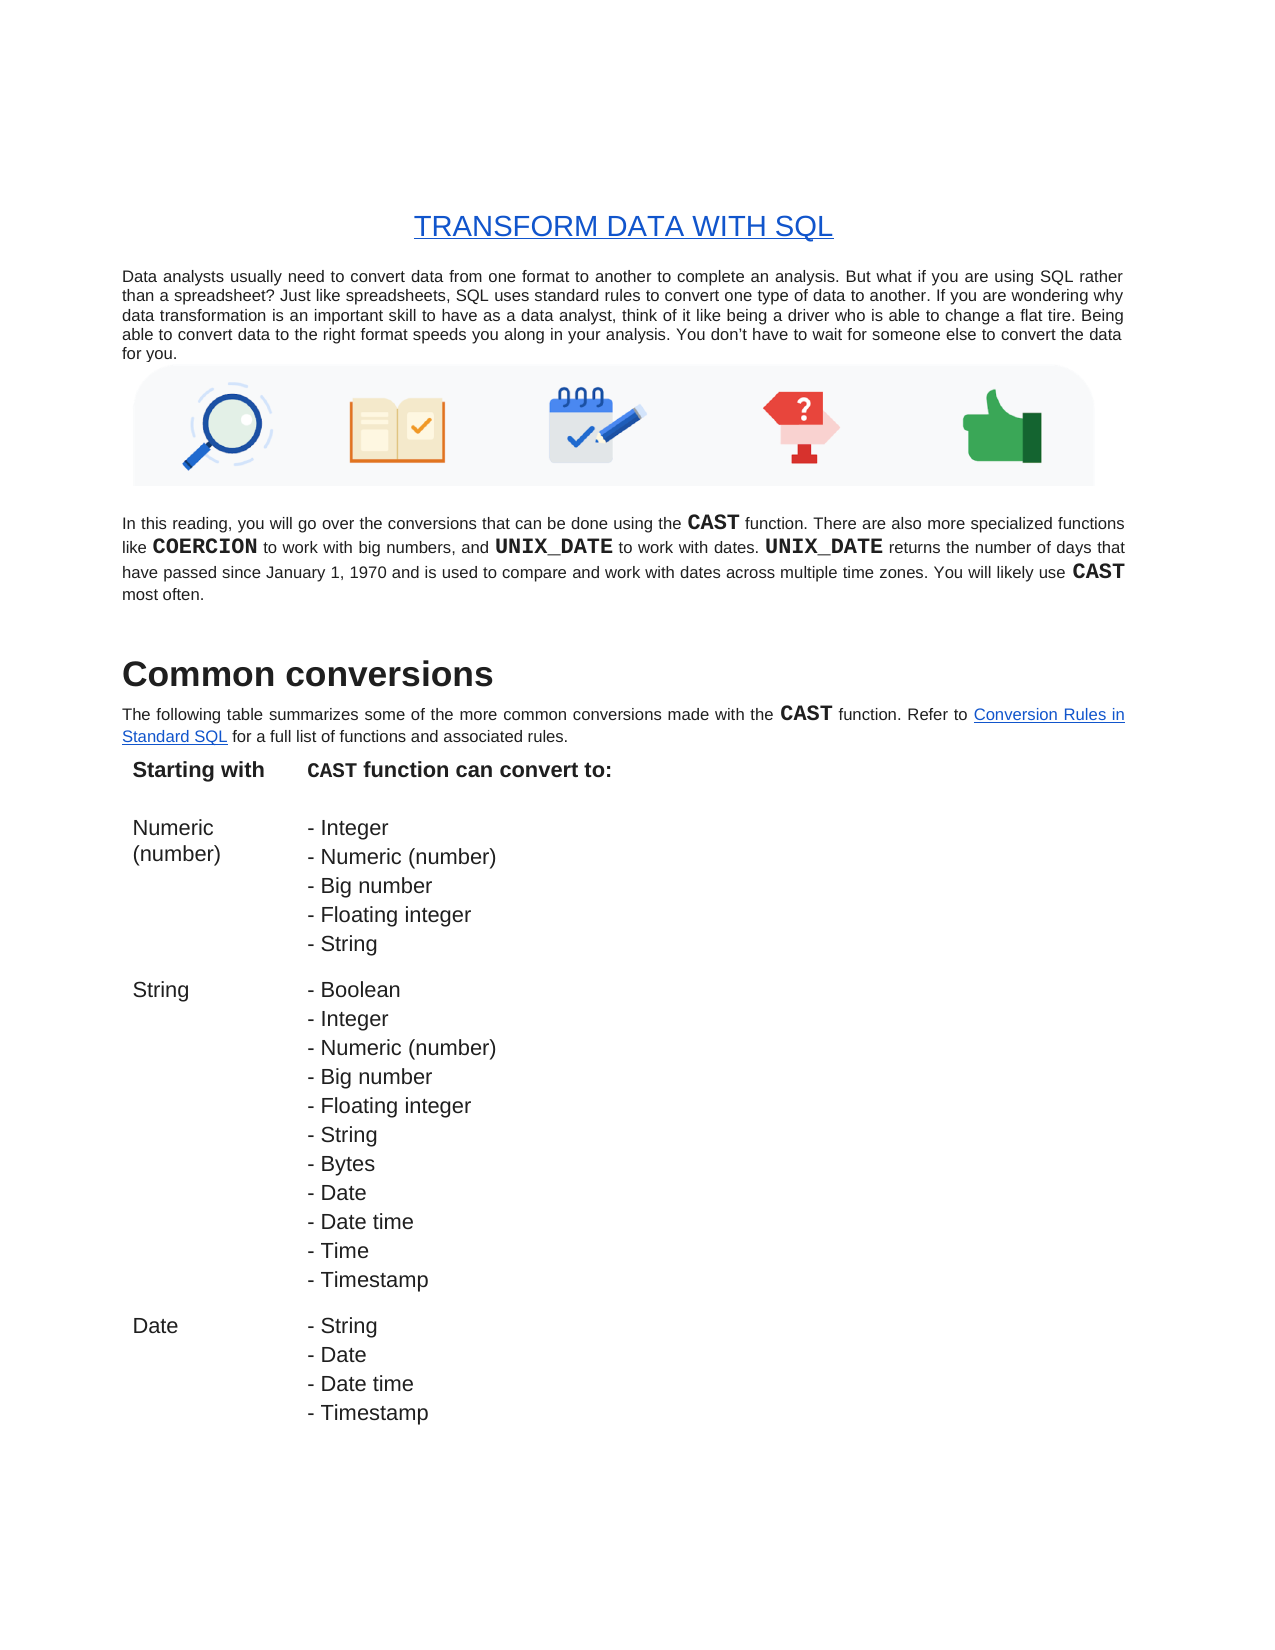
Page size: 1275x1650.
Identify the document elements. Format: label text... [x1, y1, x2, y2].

table_cell - Boolean - Integer - Numeric (number) - Big number - Floating integer - String - Bytes - Date - Date time - Time - Timestamp [297, 967, 1097, 1302]
picture [121, 362, 1097, 486]
table_header Starting with [122, 746, 297, 805]
table_cell String [122, 967, 297, 1302]
table_cell Date [122, 1302, 297, 1435]
subtitle TRANSFORM DATA WITH SQL [122, 208, 1125, 242]
table_header CAST function can convert to: [297, 746, 1097, 805]
subtitle Common conversions [122, 653, 1125, 694]
table_cell - String - Date - Date time - Timestamp [297, 1302, 1097, 1435]
table_cell Numeric (number) [122, 805, 297, 967]
table_cell - Integer - Numeric (number) - Big number - Floating integer - String [297, 805, 1097, 967]
text In this reading, you will go over the conversions that can be done using the CAST function. There are also more specialized functions like COERCION to work with big numbers, and UNIX_DATE to work with dates. UNIX_DATE returns the number of days that have passed since January 1, 1970 and is used to compare and work with dates across multiple time zones. You will likely use CAST most often. [122, 511, 1125, 604]
text The following table summarizes some of the more common conversions made with the CAST function. Refer to Conversion Rules in Standard SQL for a full list of functions and associated rules. [122, 702, 1125, 746]
text Data analysts usually need to convert data from one format to another to complete an analysis. But what if you are using SQL rather than a spreadsheet? Just like spreadsheets, SQL uses standard rules to convert one type of data to another. If you are wondering why data transformation is an important skill to have as a data analyst, think of it like being a driver who is able to change a flat tire. Being able to convert data to the right format speeds you along in your analysis. You don’t have to wait for someone else to convert the data for you. [122, 267, 1125, 363]
